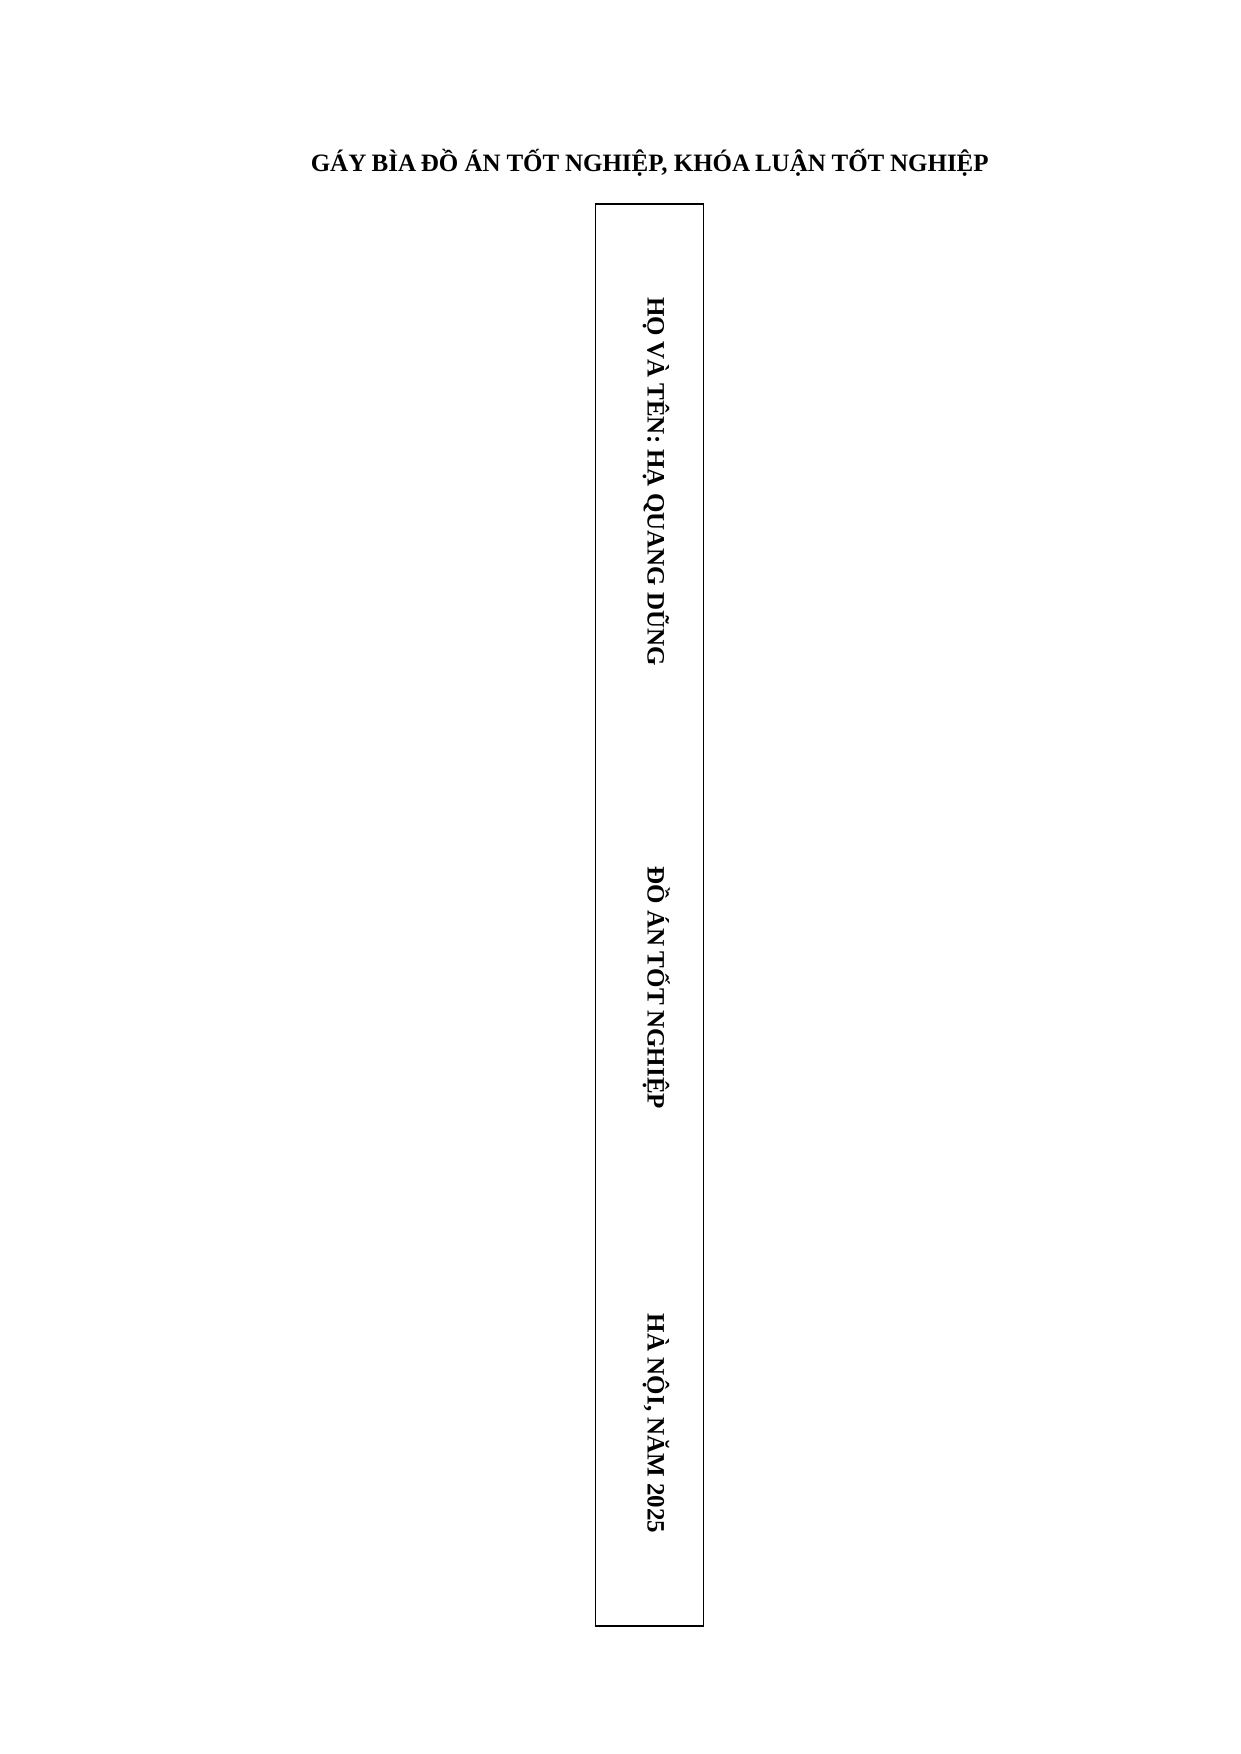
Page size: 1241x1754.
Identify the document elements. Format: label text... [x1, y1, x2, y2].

text GÁY BÌA ĐỒ ÁN TỐT NGHIỆP, KHÓA LUẬN TỐT NGHIỆP [177, 148, 1122, 176]
